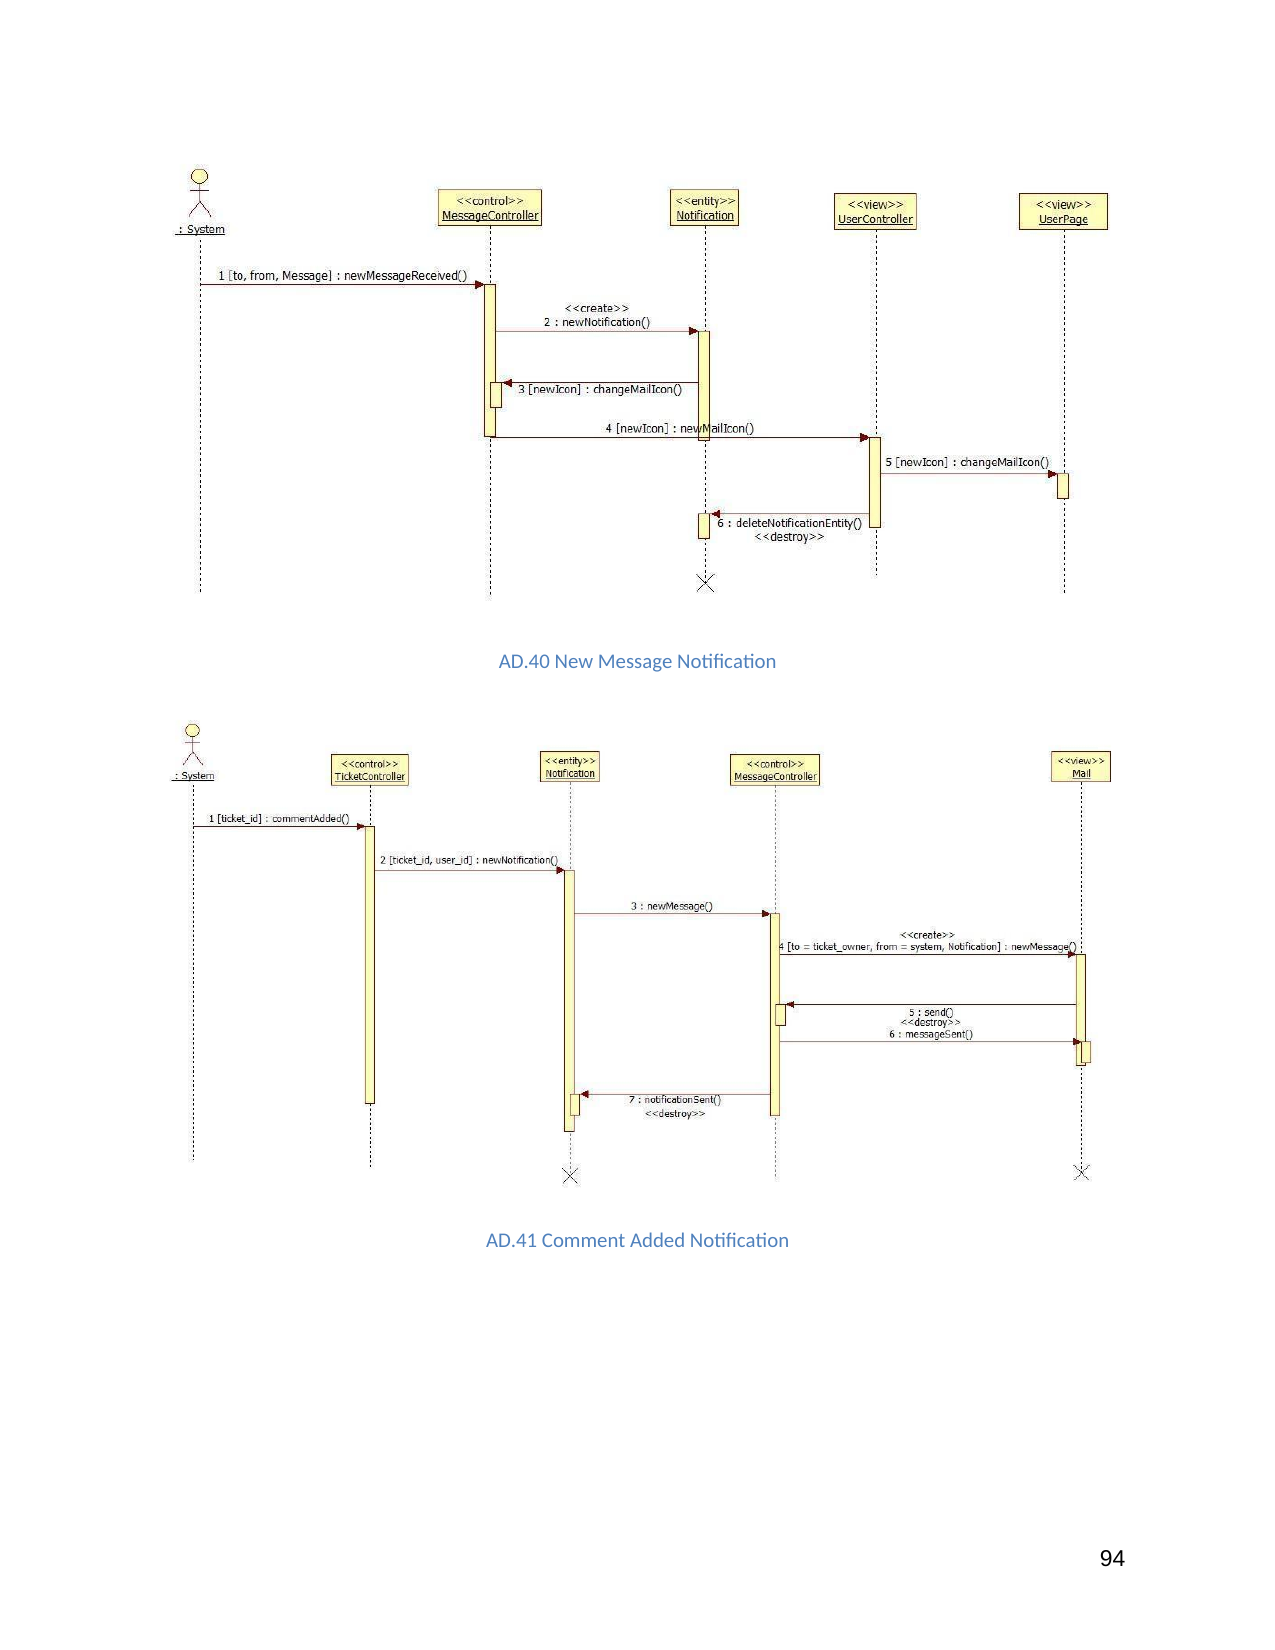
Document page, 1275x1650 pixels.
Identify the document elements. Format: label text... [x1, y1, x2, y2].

picture [150, 150, 1125, 615]
picture [150, 707, 1125, 1194]
text AD.41 Comment Added Notification [150, 1228, 1125, 1253]
text AD.40 New Message Notification [150, 649, 1125, 674]
